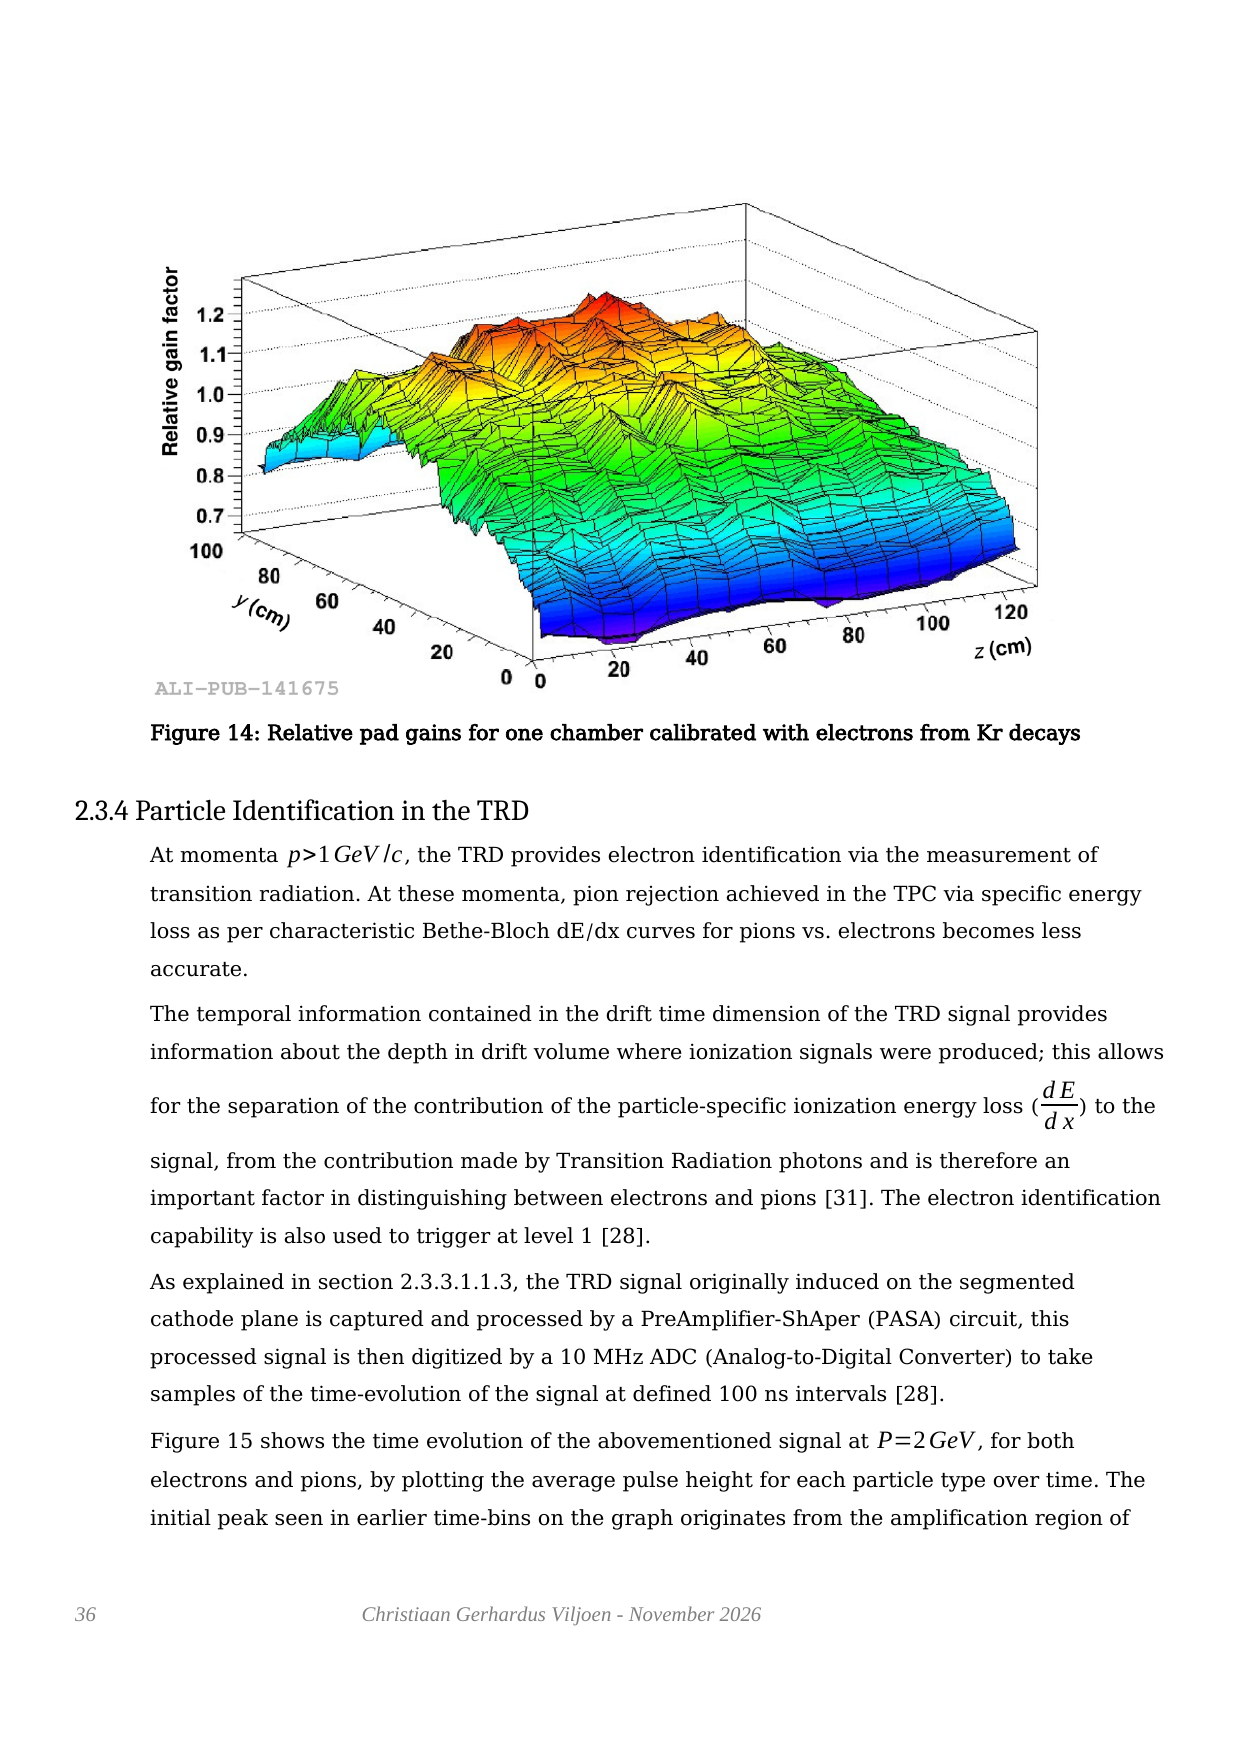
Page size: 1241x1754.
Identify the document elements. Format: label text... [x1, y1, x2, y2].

picture [150, 180, 1091, 699]
text Figure 14: Relative pad gains for one chamber calibrated with electrons from Kr decays [150, 719, 1165, 744]
text At momenta , the TRD provides electron identification via the measurement of transition radiation. At these momenta, pion rejection achieved in the TPC via specific energy loss as per characteristic Bethe-Bloch dE/dx curves for pions vs. electrons becomes less accurate. [150, 840, 1165, 980]
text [150, 1427, 1165, 1529]
text The temporal information contained in the drift time dimension of the TRD signal provides information about the depth in drift volume where ionization signals were produced; this allows for the separation of the contribution of the particle-specific ionization energy loss () to the signal, from the contribution made by Transition Radiation photons and is therefore an important factor in distinguishing between electrons and pions . The electron identification capability is also used to trigger at level 1 . [150, 1001, 1165, 1248]
text As explained in section 2.3.3.1.1.3, the TRD signal originally induced on the segmented cathode plane is captured and processed by a PreAmplifier-ShAper (PASA) circuit, this processed signal is then digitized by a 10 MHz ADC (Analog-to-Digital Converter) to take samples of the time-evolution of the signal at defined 100 ns intervals . [150, 1268, 1165, 1406]
subtitle Particle Identification in the TRD [75, 794, 1165, 828]
